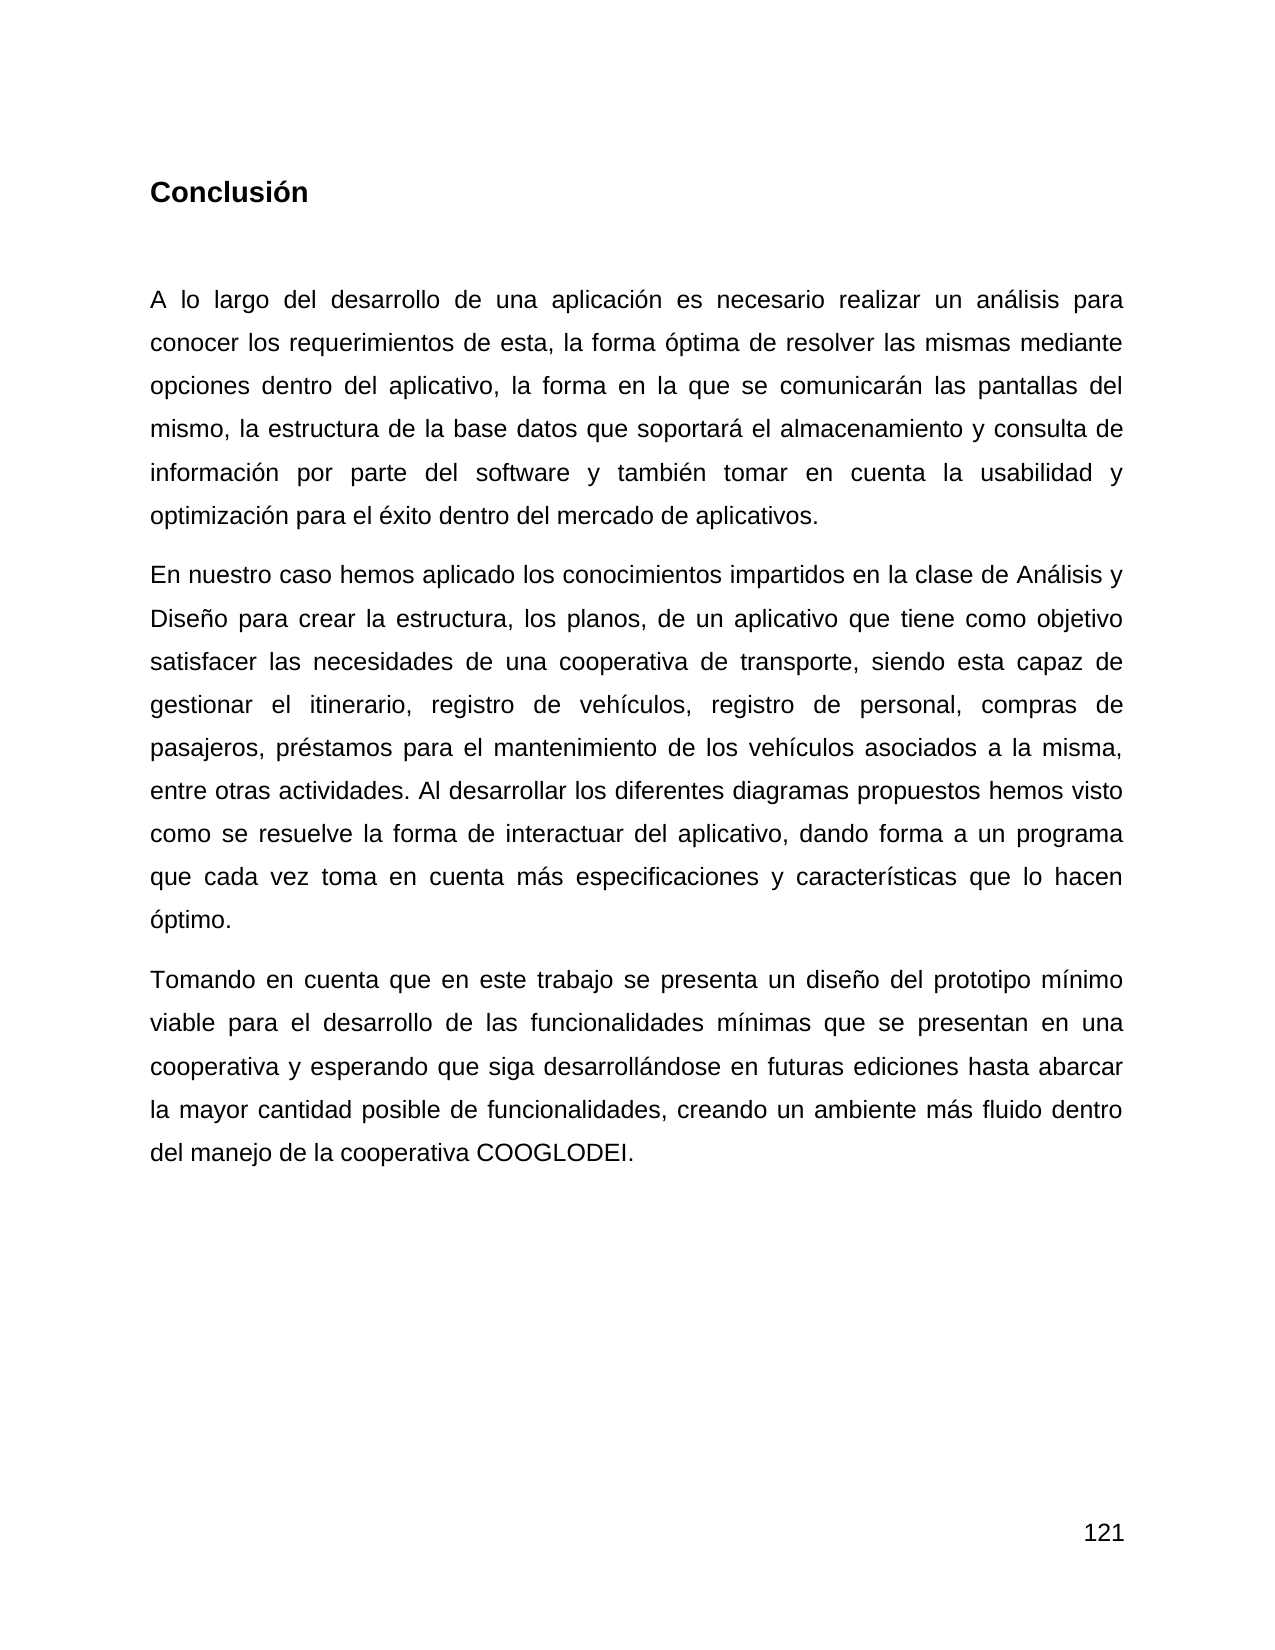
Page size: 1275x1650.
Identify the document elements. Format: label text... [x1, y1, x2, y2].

subtitle Conclusión [150, 175, 1125, 208]
text En nuestro caso hemos aplicado los conocimientos impartidos en la clase de Análisis y Diseño para crear la estructura, los planos, de un aplicativo que tiene como objetivo satisfacer las necesidades de una cooperativa de transporte, siendo esta capaz de gestionar el itinerario, registro de vehículos, registro de personal, compras de pasajeros, préstamos para el mantenimiento de los vehículos asociados a la misma, entre otras actividades. Al desarrollar los diferentes diagramas propuestos hemos visto como se resuelve la forma de interactuar del aplicativo, dando forma a un programa que cada vez toma en cuenta más especificaciones y características que lo hacen óptimo. [150, 561, 1125, 934]
text A lo largo del desarrollo de una aplicación es necesario realizar un análisis para conocer los requerimientos de esta, la forma óptima de resolver las mismas mediante opciones dentro del aplicativo, la forma en la que se comunicarán las pantallas del mismo, la estructura de la base datos que soportará el almacenamiento y consulta de información por parte del software y también tomar en cuenta la usabilidad y optimización para el éxito dentro del mercado de aplicativos. [150, 285, 1125, 529]
text Tomando en cuenta que en este trabajo se presenta un diseño del prototipo mínimo viable para el desarrollo de las funcionalidades mínimas que se presentan en una cooperativa y esperando que siga desarrollándose en futuras ediciones hasta abarcar la mayor cantidad posible de funcionalidades, creando un ambiente más fluido dentro del manejo de la cooperativa COOGLODEI. [150, 965, 1125, 1167]
